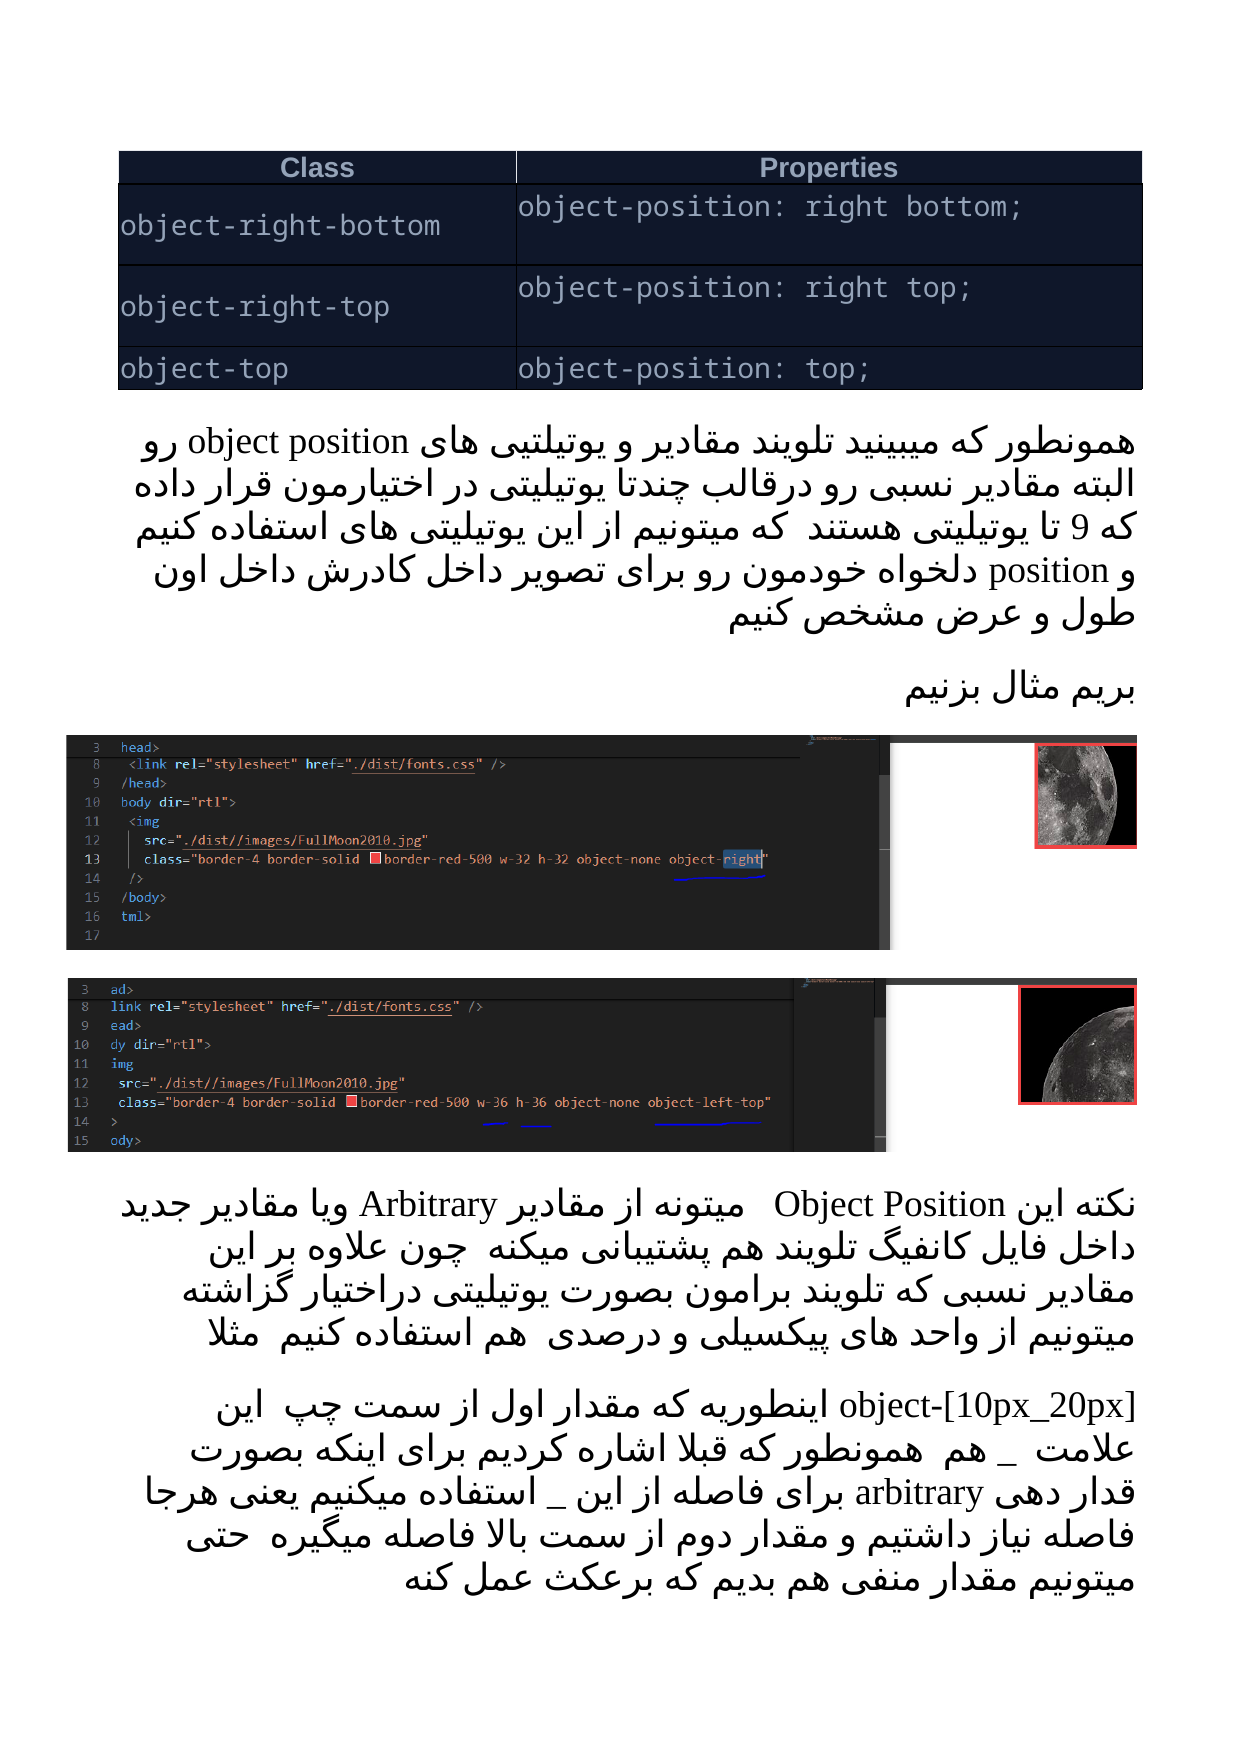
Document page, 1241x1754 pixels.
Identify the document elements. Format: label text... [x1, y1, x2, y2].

subtitle نکته این Object Position میتونه از مقادیر Arbitrary ویا مقادیر جدید داخل فایل کانفیگ تلویند هم پشتیبانی میکنه چون علاوه بر این مقادیر نسبی که تلویند برامون بصورت یوتیلیتی دراختیار گزاشته میتونیم از واحد های پیکسیلی و درصدی هم استفاده کنیم مثلا [118, 1181, 1137, 1354]
picture [67, 978, 1137, 1152]
table_cell object-position: top; [517, 347, 1142, 389]
subtitle object-[10px_20px] اینطوریه که مقدار اول از سمت چپ این علامت _ هم همونطور که قبلا اشاره کردیم برای اینکه بصورت قدار دهی arbitrary برای فاصله از این _ استفاده میکنیم یعنی هرجا فاصله نیاز داشتیم و مقدار دوم از سمت بالا فاصله میگیره حتی میتونیم مقدار منفی هم بدیم که برعکث عمل کنه [118, 1383, 1137, 1598]
table_cell object-position: right top; [517, 266, 1142, 346]
subtitle بریم مثال بزنیم [118, 663, 1137, 706]
table_cell object-position: right bottom; [517, 185, 1142, 264]
table_header Properties [517, 151, 1142, 183]
table_cell object-right-top [119, 266, 516, 346]
subtitle همونطور که میبینید تلویند مقادیر و یوتیلتیی های object position رو البته مقادیر نسبی رو درقالب چندتا یوتیلیتی در اختیارمون قرار داده که 9 تا یوتیلیتی هستند که میتونیم از این یوتیلیتی های استفاده کنیم و position دلخواه خودمون رو برای تصویر داخل کادرش داخل اون طول و عرض مشخص کنیم [118, 418, 1137, 634]
picture [66, 735, 1137, 950]
table_cell object-right-bottom [119, 185, 516, 264]
table_header Class [119, 151, 516, 183]
table_cell object-top [119, 347, 516, 389]
